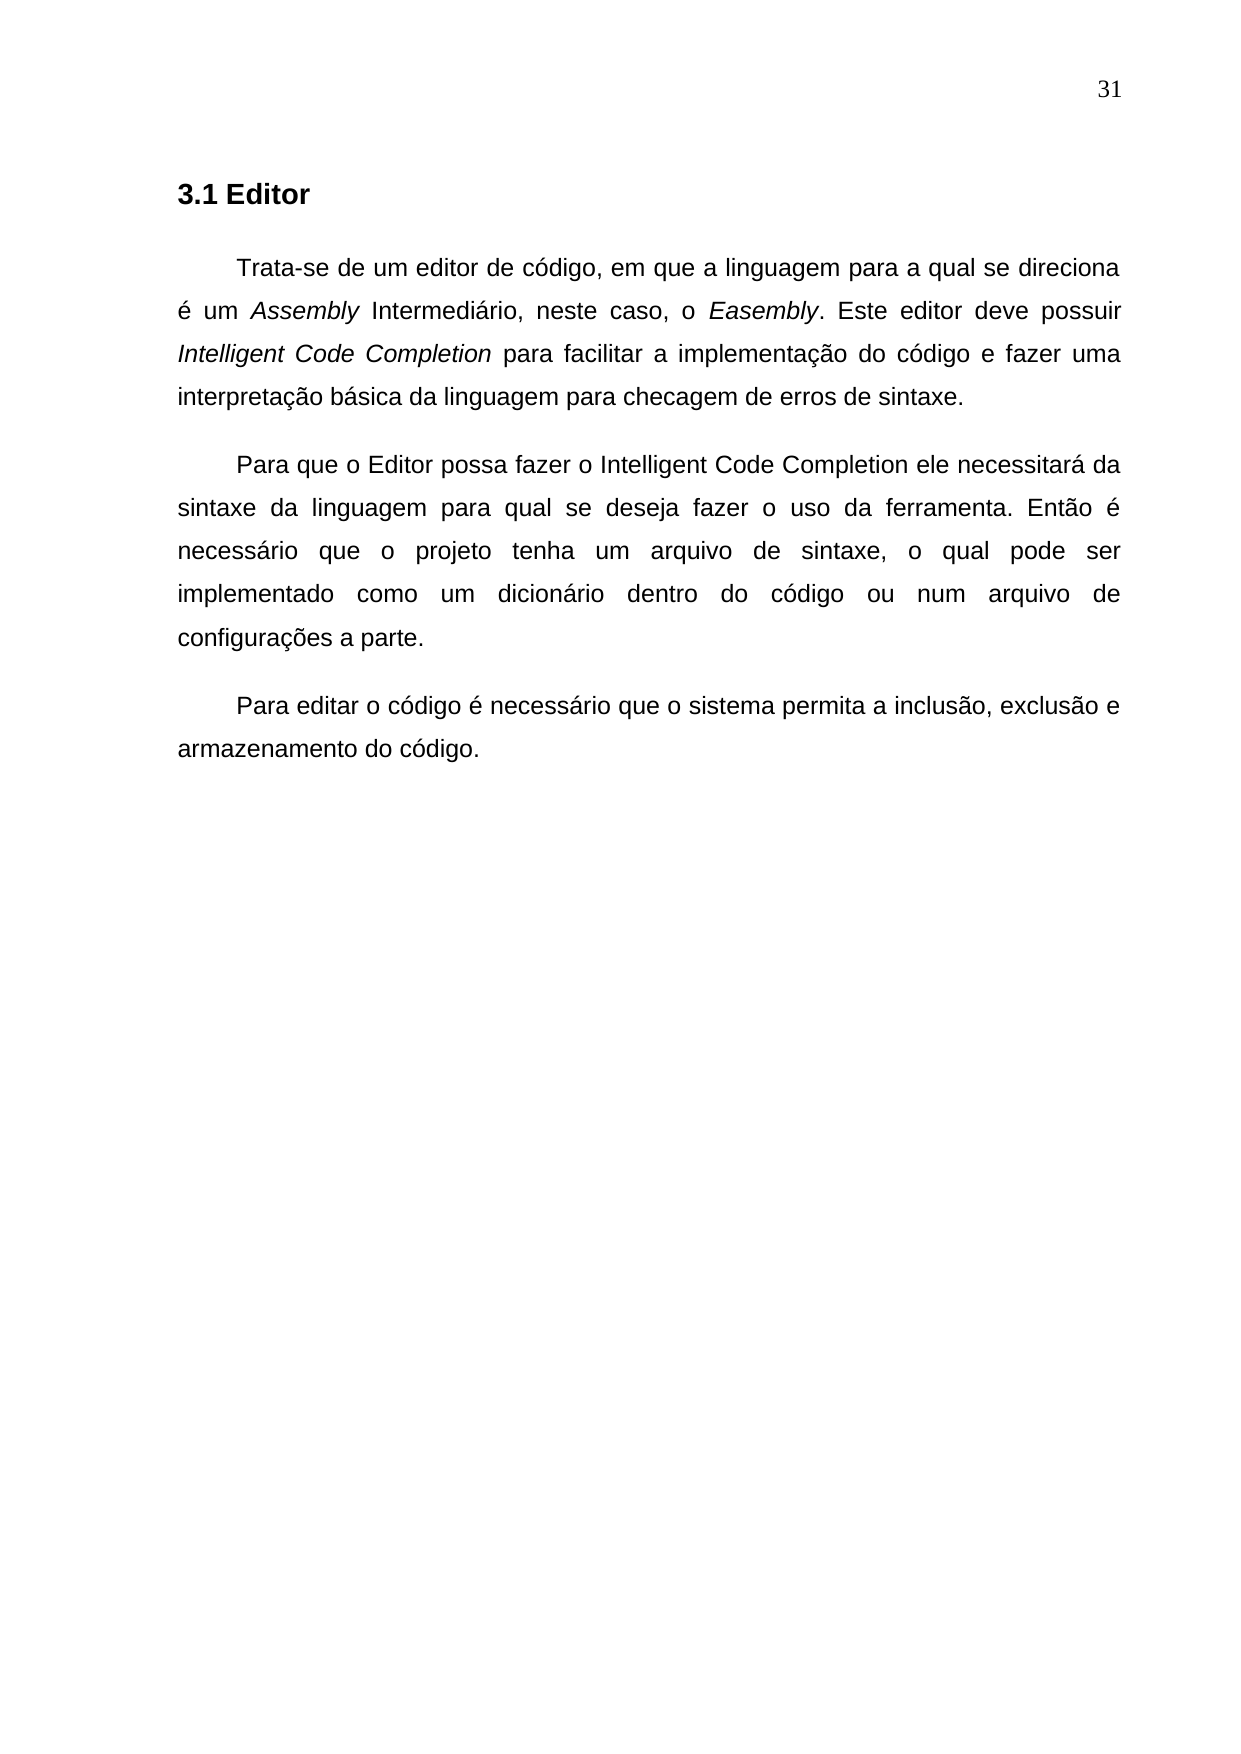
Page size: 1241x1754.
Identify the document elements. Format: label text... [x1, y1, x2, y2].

text Para que o Editor possa fazer o Intelligent Code Completion ele necessitará da sintaxe da linguagem para qual se deseja fazer o uso da ferramenta. Então é necessário que o projeto tenha um arquivo de sintaxe, o qual pode ser implementado como um dicionário dentro do código ou num arquivo de configurações a parte. [177, 450, 1122, 651]
text Trata-se de um editor de código, em que a linguagem para a qual se direciona é um Assembly Intermediário, neste caso, o Easembly. Este editor deve possuir Intelligent Code Completion para facilitar a implementação do código e fazer uma interpretação básica da linguagem para checagem de erros de sintaxe. [177, 252, 1122, 411]
text Para editar o código é necessário que o sistema permita a inclusão, exclusão e armazenamento do código. [177, 691, 1122, 762]
subtitle 3.1 Editor [177, 177, 1122, 211]
